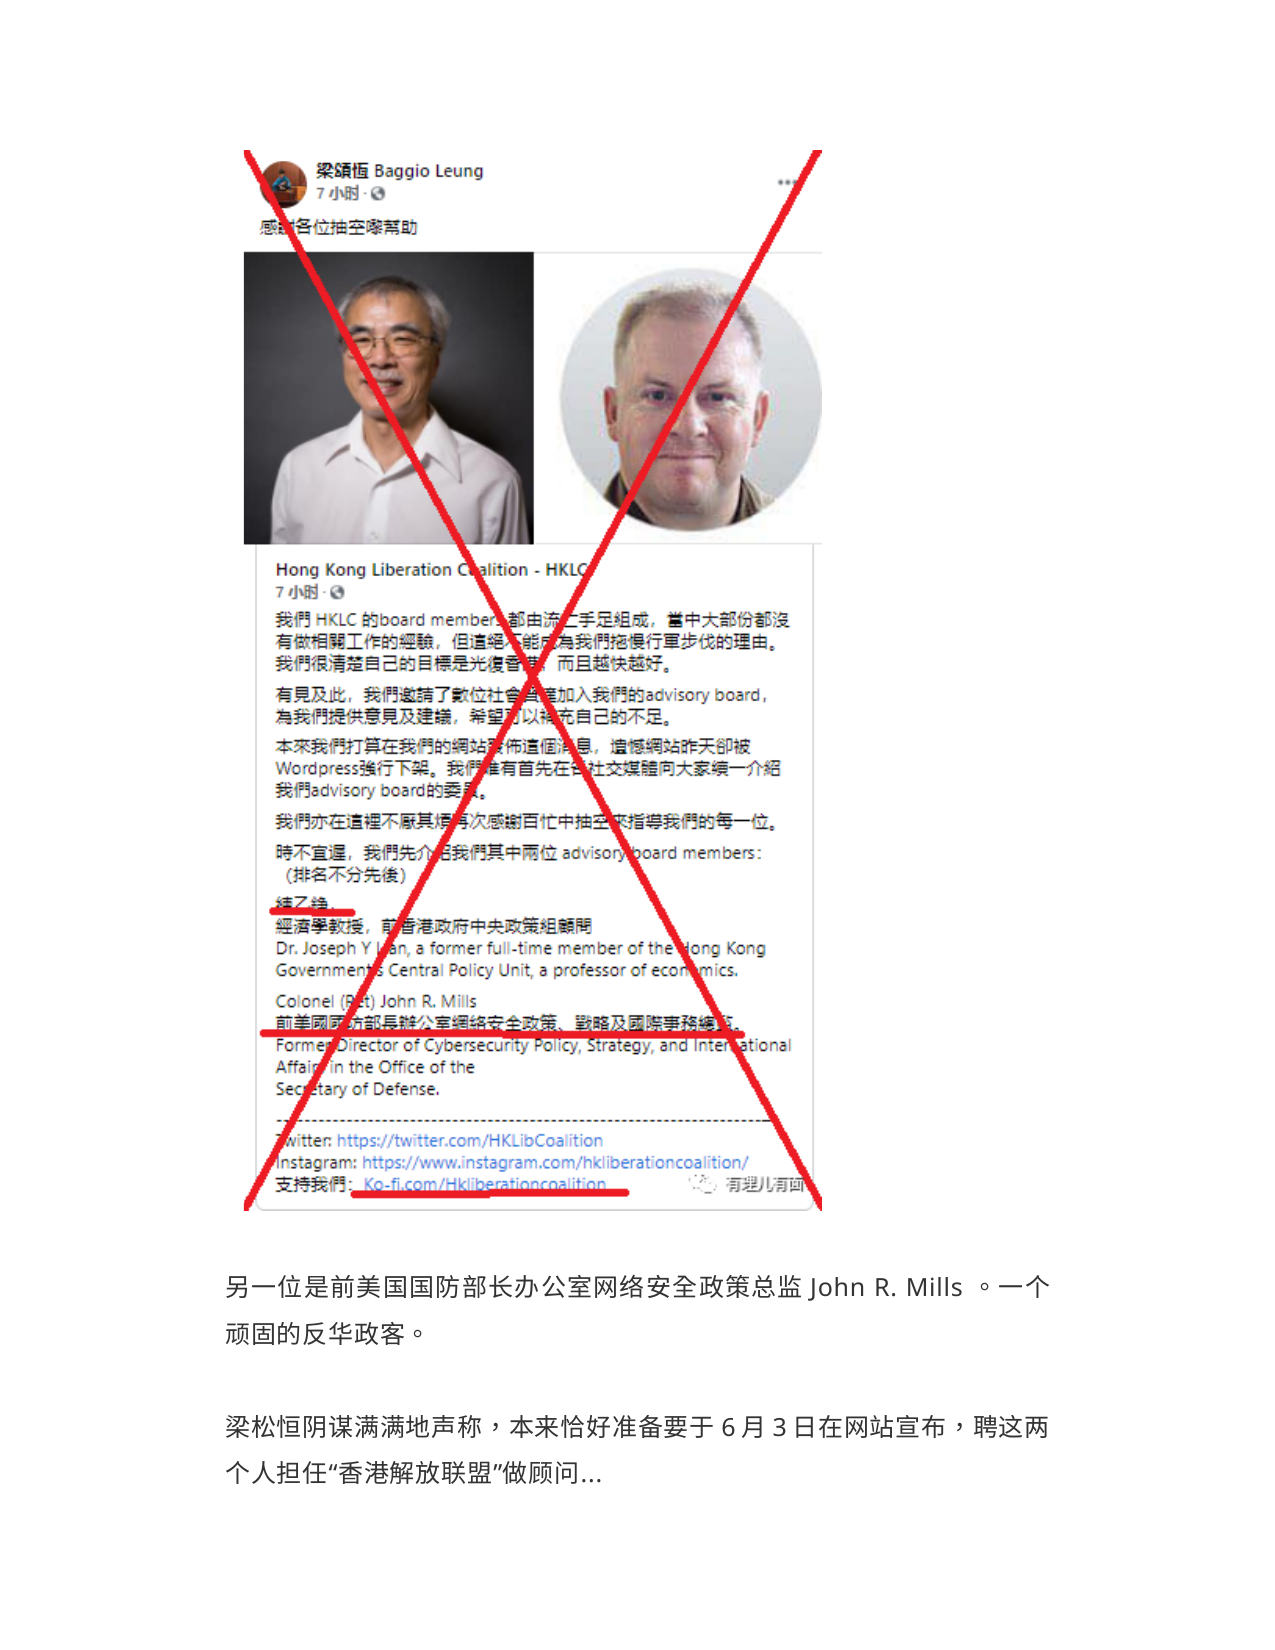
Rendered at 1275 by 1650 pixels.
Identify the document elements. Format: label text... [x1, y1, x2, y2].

picture [243, 150, 822, 1211]
text 另一位是前美国国防部长办公室网络安全政策总监John R. Mills 。一个顽固的反华政客。 [225, 1257, 1050, 1350]
text 梁松恒阴谋满满地声称，本来恰好准备要于6月3日在网站宣布，聘这两个人担任“香港解放联盟”做顾问... [225, 1397, 1050, 1490]
